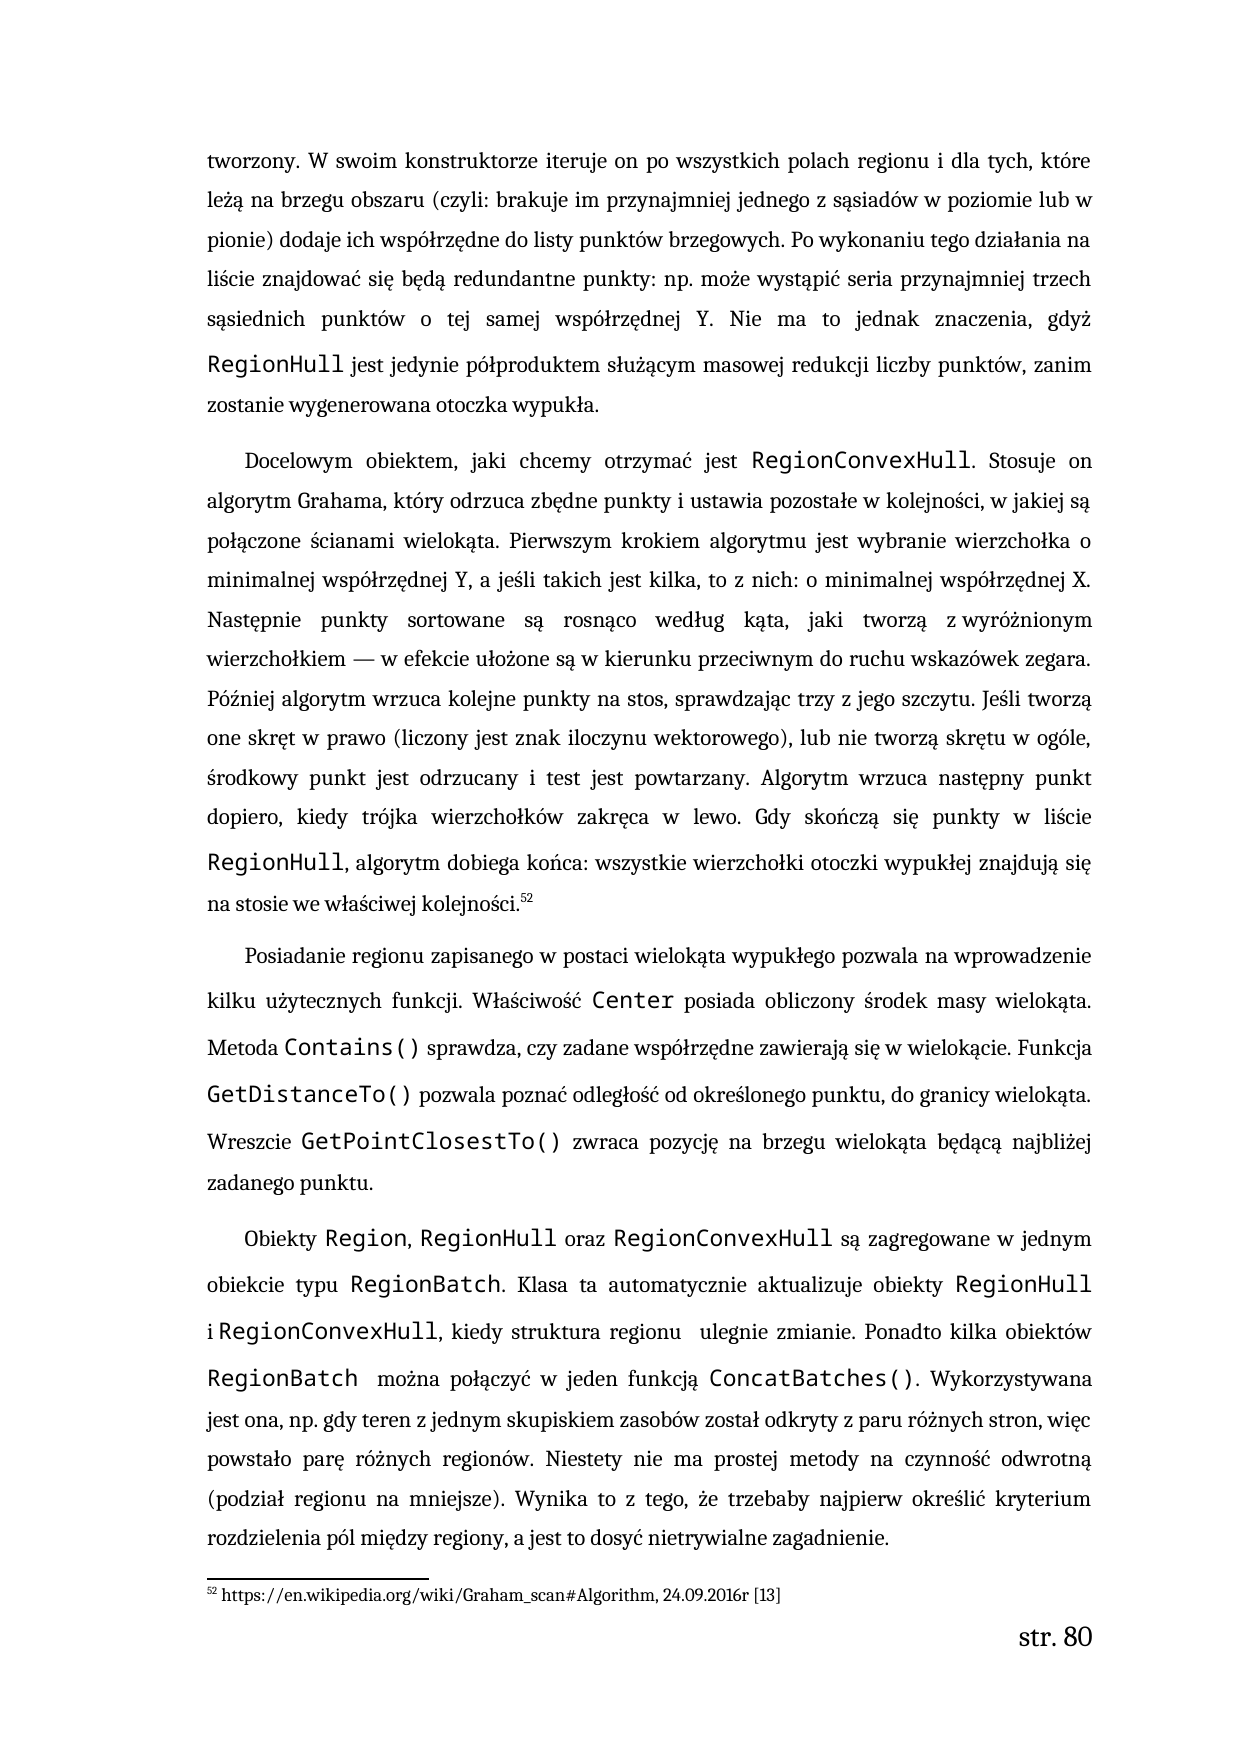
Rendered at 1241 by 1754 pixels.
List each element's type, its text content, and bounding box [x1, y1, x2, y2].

text Posiadanie regionu zapisanego w postaci wielokąta wypukłego pozwala na wprowadzenie kilku użytecznych funkcji. Właściwość Center posiada obliczony środek masy wielokąta. Metoda Contains() sprawdza, czy zadane współrzędne zawierają się w wielokącie. Funkcja GetDistanceTo() pozwala poznać odległość od określonego punktu, do granicy wielokąta. Wreszcie GetPointClosestTo() zwraca pozycję na brzegu wielokąta będącą najbliżej zadanego punktu. [207, 942, 1092, 1196]
text Docelowym obiektem, jaki chcemy otrzymać jest RegionConvexHull. Stosuje on algorytm Grahama, który odrzuca zbędne punkty i ustawia pozostałe w kolejności, w jakiej są połączone ścianami wielokąta. Pierwszym krokiem algorytmu jest wybranie wierzchołka o minimalnej współrzędnej Y, a jeśli takich jest kilka, to z nich: o minimalnej współrzędnej X. Następnie punkty sortowane są rosnąco według kąta, jaki tworzą z wyróżnionym wierzchołkiem — w efekcie ułożone są w kierunku przeciwnym do ruchu wskazówek zegara. Później algorytm wrzuca kolejne punkty na stos, sprawdzając trzy z jego szczytu. Jeśli tworzą one skręt w prawo (liczony jest znak iloczynu wektorowego), lub nie tworzą skrętu w ogóle, środkowy punkt jest odrzucany i test jest powtarzany. Algorytm wrzuca następny punkt dopiero, kiedy trójka wierzchołków zakręca w lewo. Gdy skończą się punkty w liście RegionHull, algorytm dobiega końca: wszystkie wierzchołki otoczki wypukłej znajdują się na stosie we właściwej kolejności. [207, 444, 1092, 917]
text Obiekty Region, RegionHull oraz RegionConvexHull są zagregowane w jednym obiekcie typu RegionBatch. Klasa ta automatycznie aktualizuje obiekty RegionHull i RegionConvexHull, kiedy struktura regionu ulegnie zmianie. Ponadto kilka obiektów RegionBatch można połączyć w jeden funkcją ConcatBatches(). Wykorzystywana jest ona, np. gdy teren z jednym skupiskiem zasobów został odkryty z paru różnych stron, więc powstało parę różnych regionów. Niestety nie ma prostej metody na czynność odwrotną (podział regionu na mniejsze). Wynika to z tego, że trzebaby najpierw określić kryterium rozdzielenia pól między regiony, a jest to dosyć nietrywialne zagadnienie. [207, 1221, 1092, 1551]
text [207, 148, 1092, 418]
